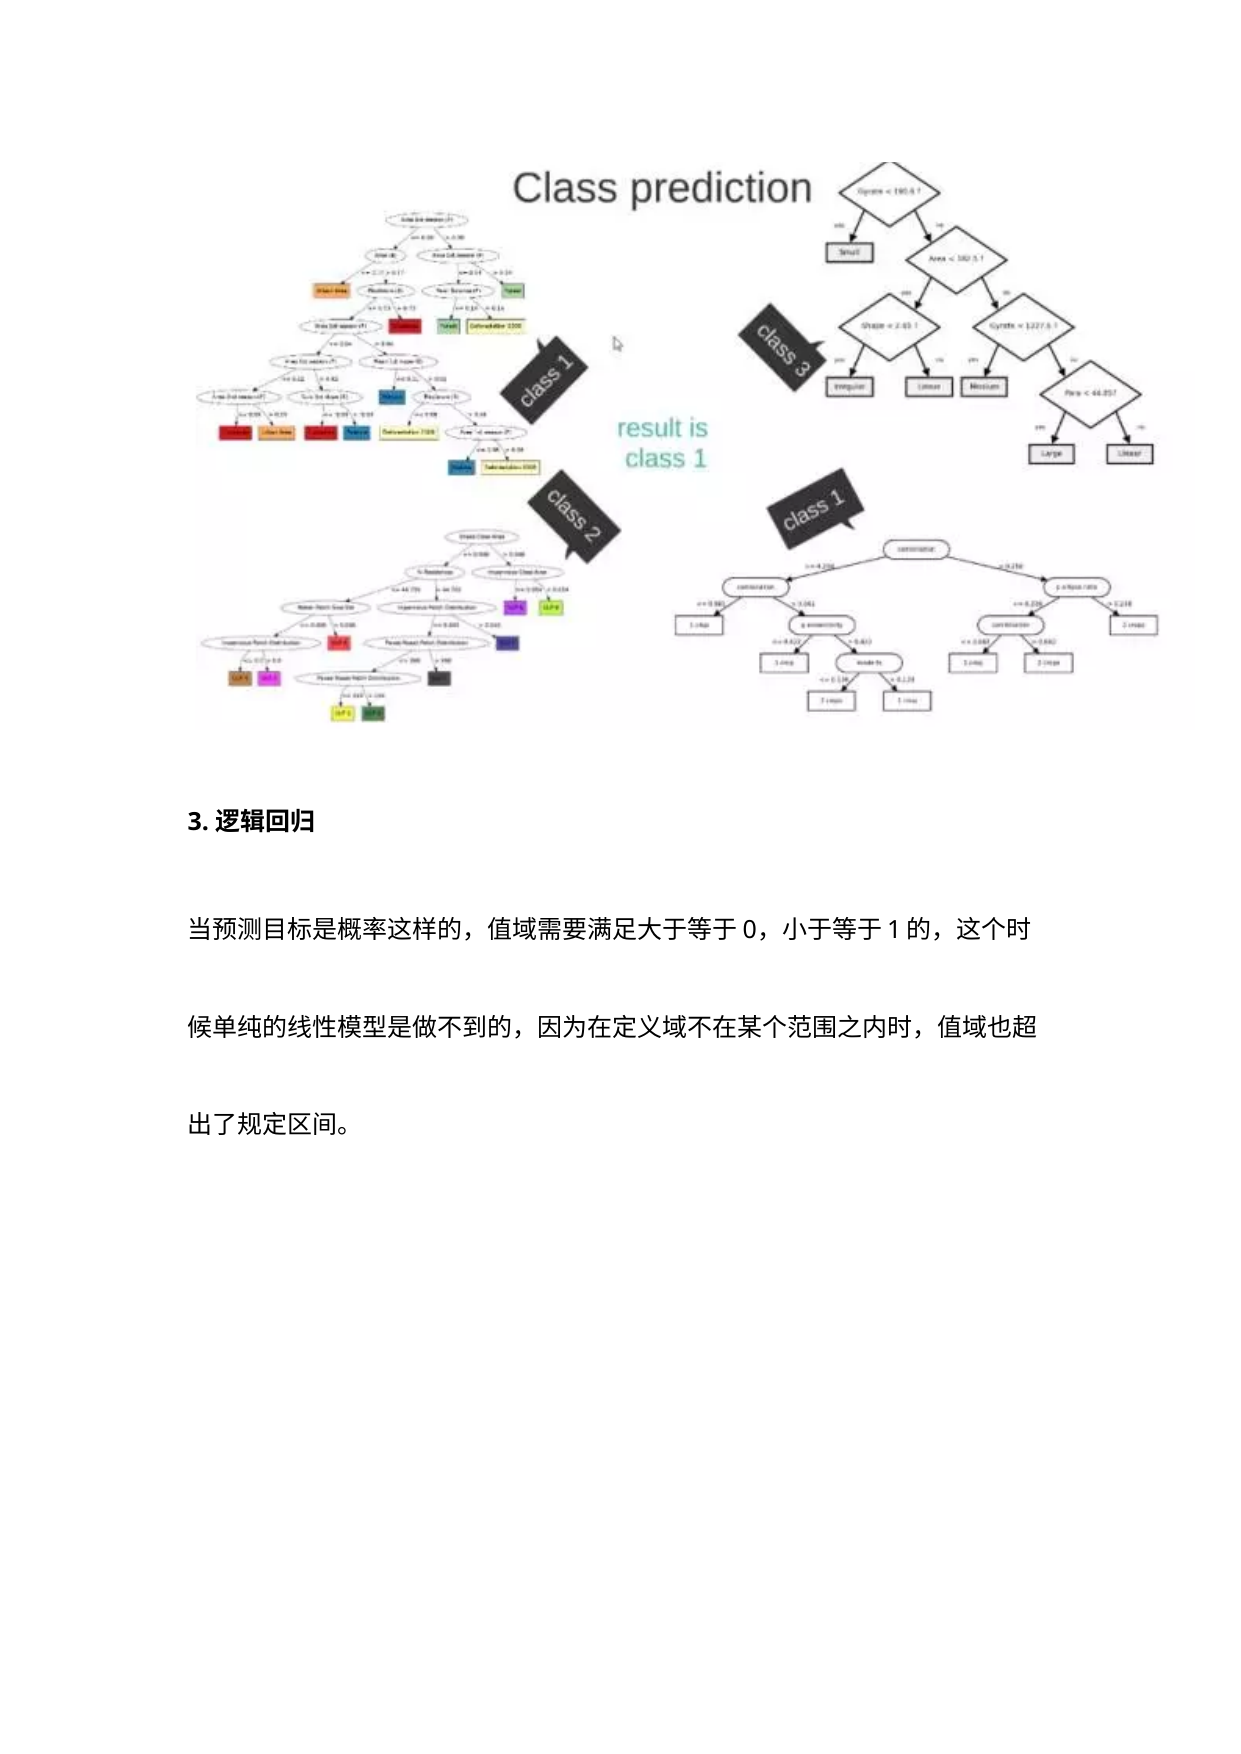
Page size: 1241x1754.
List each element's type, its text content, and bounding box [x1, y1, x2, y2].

text 当预测目标是概率这样的，值域需要满足大于等于0，小于等于1的，这个时候单纯的线性模型是做不到的，因为在定义域不在某个范围之内时，值域也超出了规定区间。 [187, 895, 1053, 1155]
picture [187, 162, 1196, 737]
subtitle 3. 逻辑回归 [187, 787, 1053, 852]
